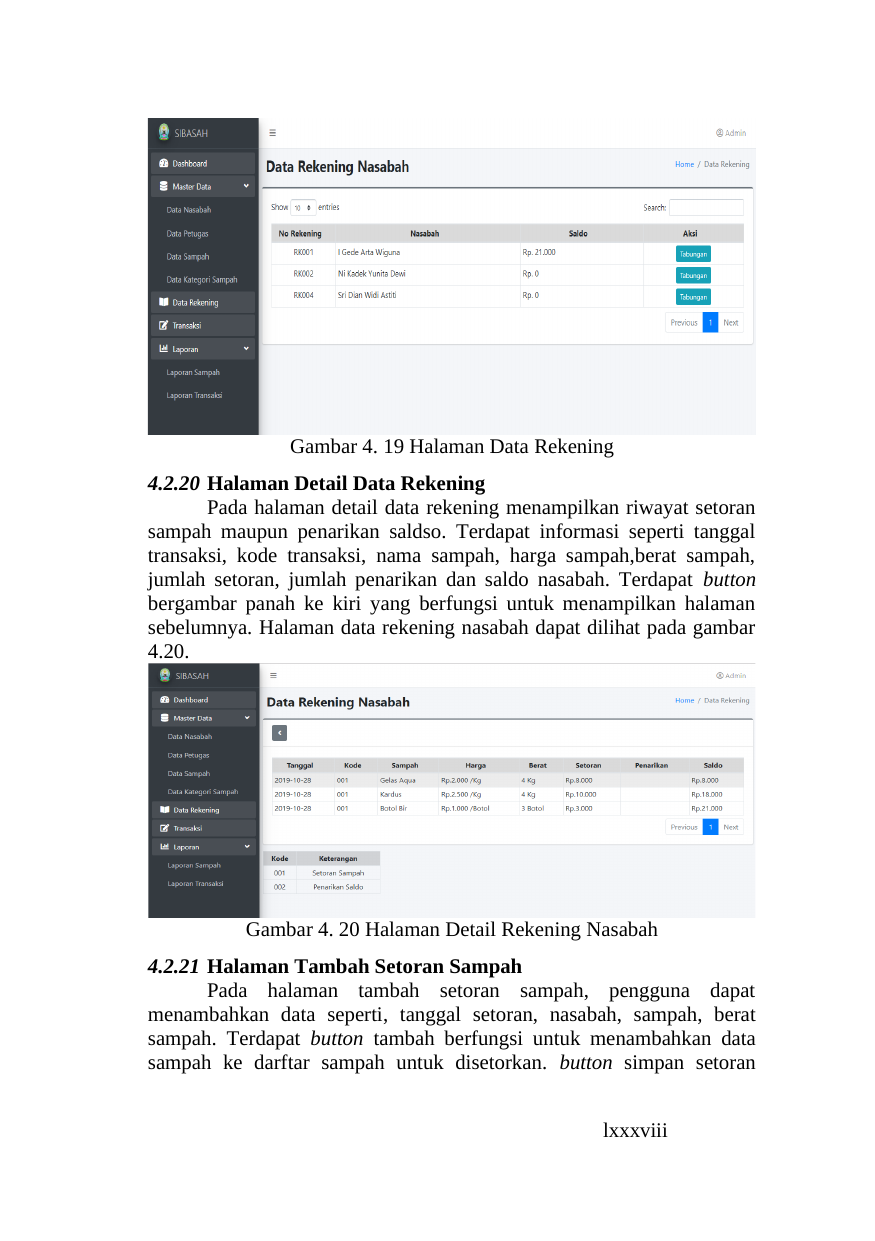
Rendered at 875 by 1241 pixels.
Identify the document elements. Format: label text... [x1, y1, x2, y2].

text Halaman Detail Data Rekening [148, 471, 756, 495]
text Halaman Tambah Setoran Sampah [148, 954, 756, 978]
text Pada halaman detail data rekening menampilkan riwayat setoran sampah maupun penarikan saldso. Terdapat informasi seperti tanggal transaksi, kode transaksi, nama sampah, harga sampah,berat sampah, jumlah setoran, jumlah penarikan dan saldo nasabah. Terdapat button bergambar panah ke kiri yang berfungsi untuk menampilkan halaman sebelumnya. Halaman data rekening nasabah dapat dilihat pada gambar 4.20. [148, 495, 756, 663]
picture [148, 663, 756, 918]
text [148, 978, 756, 1074]
picture [147, 118, 756, 435]
